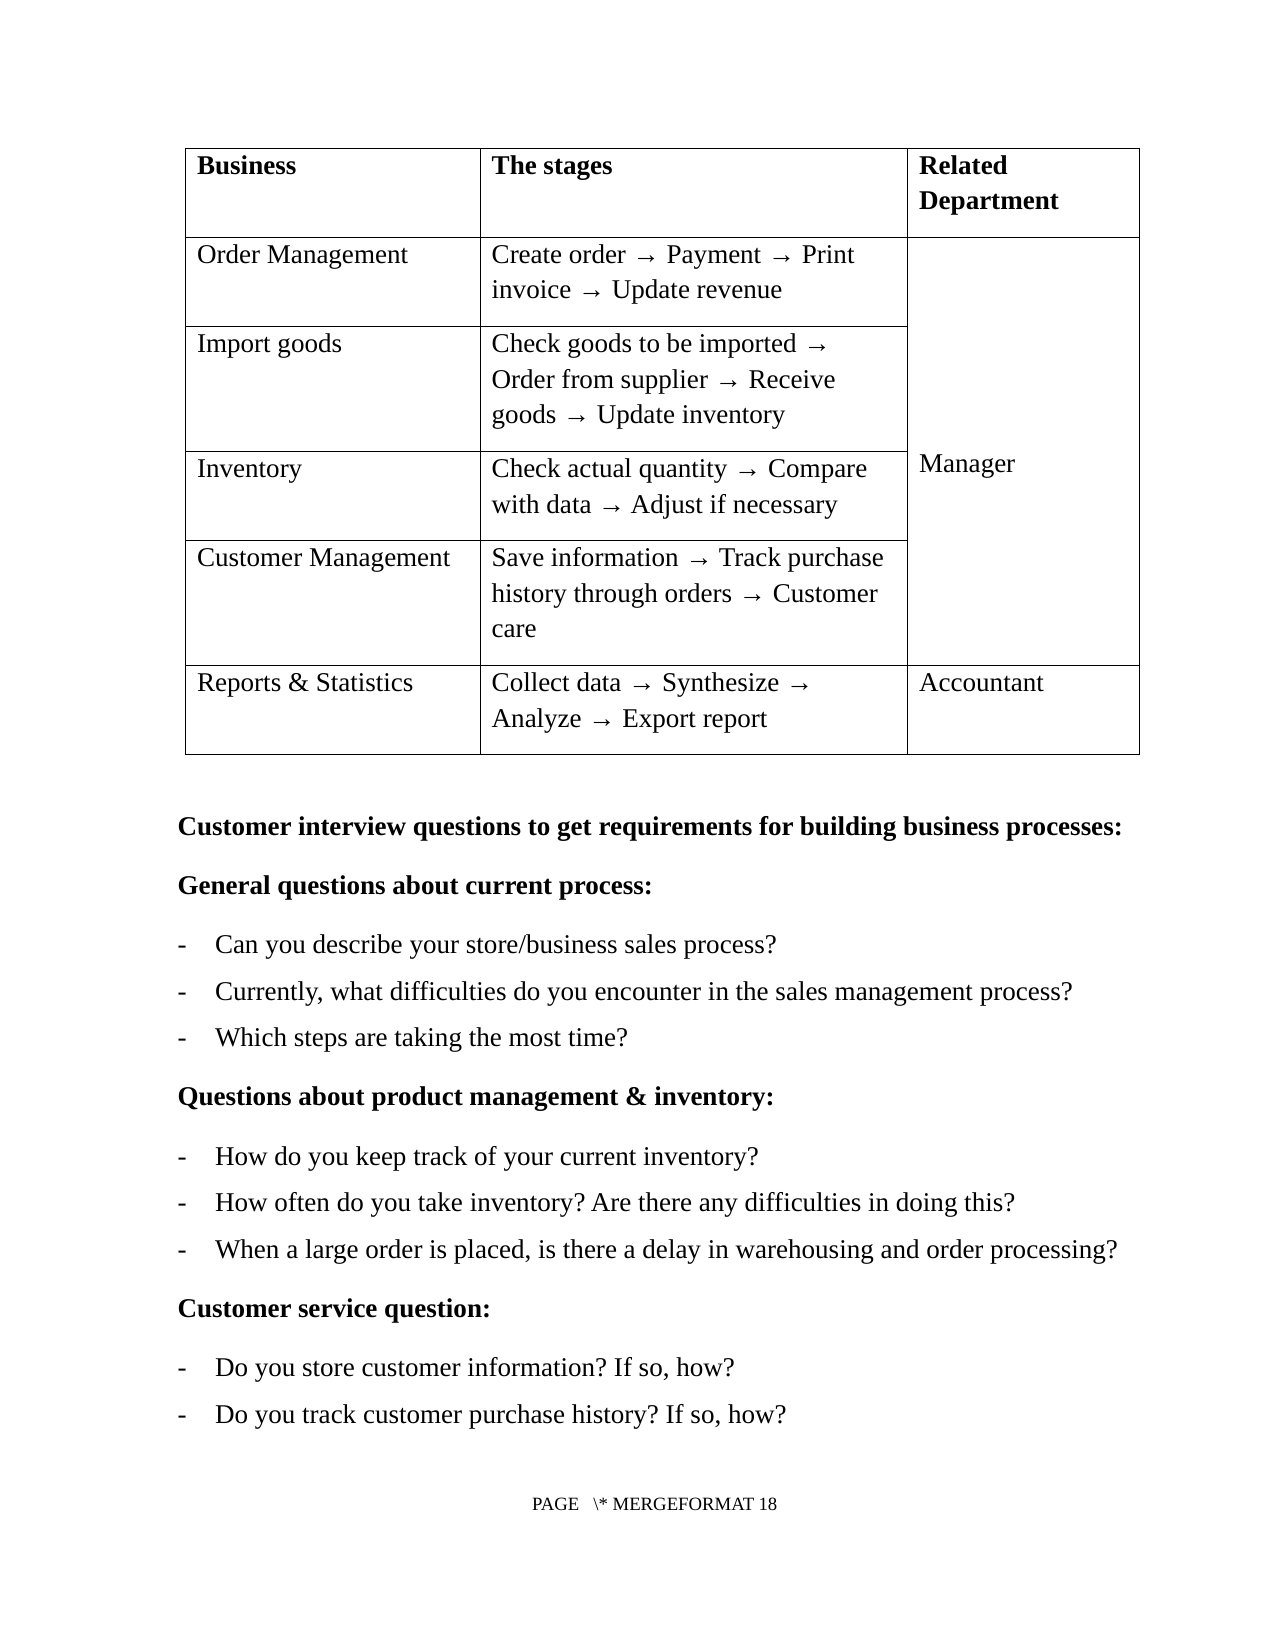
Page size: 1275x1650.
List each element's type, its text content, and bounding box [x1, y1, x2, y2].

table_cell Order Management [186, 238, 480, 326]
table_header The stages [481, 149, 907, 237]
table_cell Manager [908, 238, 1139, 665]
list When a large order is placed, is there a delay in warehousing and order processing? [177, 1233, 1127, 1264]
list How often do you take inventory? Are there any difficulties in doing this? [177, 1186, 1127, 1217]
list Which steps are taking the most time? [177, 1021, 1127, 1052]
text General questions about current process: [177, 869, 1127, 900]
list Customer interview questions to get requirements for building business processes: [177, 809, 1127, 841]
list Do you store customer information? If so, how? [177, 1351, 1127, 1382]
table_cell Create order → Payment → Print invoice → Update revenue [481, 238, 907, 326]
table_cell Reports & Statistics [186, 666, 480, 754]
table_header Related Department [908, 149, 1139, 237]
table_cell Check goods to be imported → Order from supplier → Receive goods → Update inventory [481, 327, 907, 451]
table_cell Import goods [186, 327, 480, 451]
list Can you describe your store/business sales process? [177, 928, 1127, 959]
list Do you track customer purchase history? If so, how? [177, 1398, 1127, 1429]
text Customer service question: [177, 1292, 1127, 1323]
table_cell Inventory [186, 452, 480, 540]
table_header Business [186, 149, 480, 237]
table_cell Collect data → Synthesize → Analyze → Export report [481, 666, 907, 754]
list Currently, what difficulties do you encounter in the sales management process? [177, 974, 1127, 1006]
table_cell Customer Management [186, 541, 480, 665]
list How do you keep track of your current inventory? [177, 1139, 1127, 1171]
table_cell Save information → Track purchase history through orders → Customer care [481, 541, 907, 665]
table_cell Accountant [908, 666, 1139, 754]
table_cell Check actual quantity → Compare with data → Adjust if necessary [481, 452, 907, 540]
text Questions about product management & inventory: [177, 1080, 1127, 1112]
